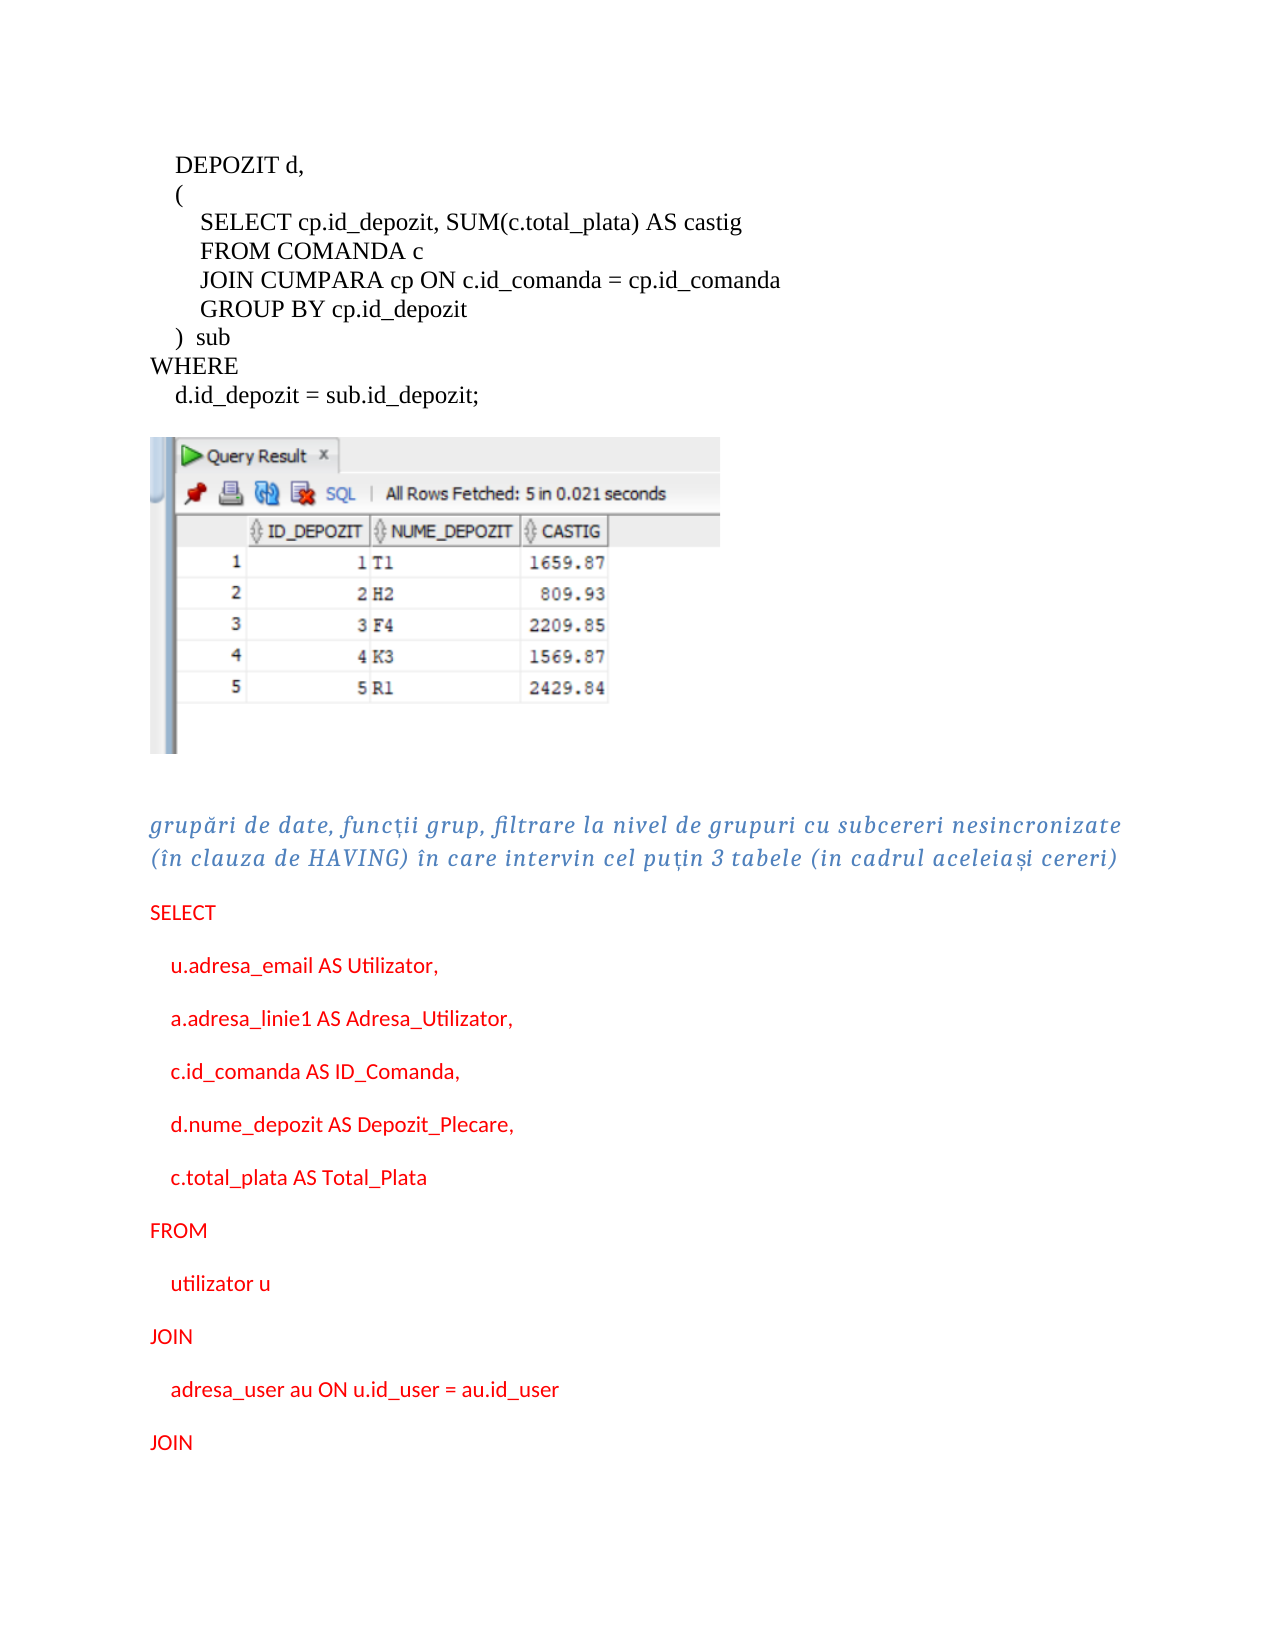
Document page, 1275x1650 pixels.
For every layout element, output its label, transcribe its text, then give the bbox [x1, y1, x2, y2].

text JOIN [150, 1428, 1125, 1456]
text JOIN [150, 1322, 1125, 1350]
text a.adresa_linie1 AS Adresa_Utilizator, [150, 1004, 1125, 1032]
text utilizator u [150, 1269, 1125, 1297]
text d.id_depozit = sub.id_depozit; [150, 380, 1125, 409]
text d.nume_depozit AS Depozit_Plecare, [150, 1110, 1125, 1138]
text WHERE [150, 351, 1125, 380]
text SELECT cp.id_depozit, SUM(c.total_plata) AS castig [150, 207, 1125, 236]
text ( [150, 179, 1125, 207]
text FROM COMANDA c [150, 236, 1125, 265]
text u.adresa_email AS Utilizator, [150, 951, 1125, 979]
text GROUP BY cp.id_depozit [150, 294, 1125, 322]
text c.id_comanda AS ID_Comanda, [150, 1057, 1125, 1085]
text DEPOZIT d, [150, 150, 1125, 179]
picture [150, 437, 721, 754]
text ) sub [150, 322, 1125, 351]
text JOIN CUMPARA cp ON c.id_comanda = cp.id_comanda [150, 265, 1125, 294]
text SELECT [150, 898, 1125, 926]
text adresa_user au ON u.id_user = au.id_user [150, 1375, 1125, 1403]
text c.total_plata AS Total_Plata [150, 1163, 1125, 1191]
subtitle grupări de date, funcții grup, filtrare la nivel de grupuri cu subcereri nesincronizate (în clauza de HAVING) în care intervin cel puțin 3 tabele (in cadrul aceleiași cereri) [150, 811, 1125, 873]
text FROM [150, 1216, 1125, 1244]
